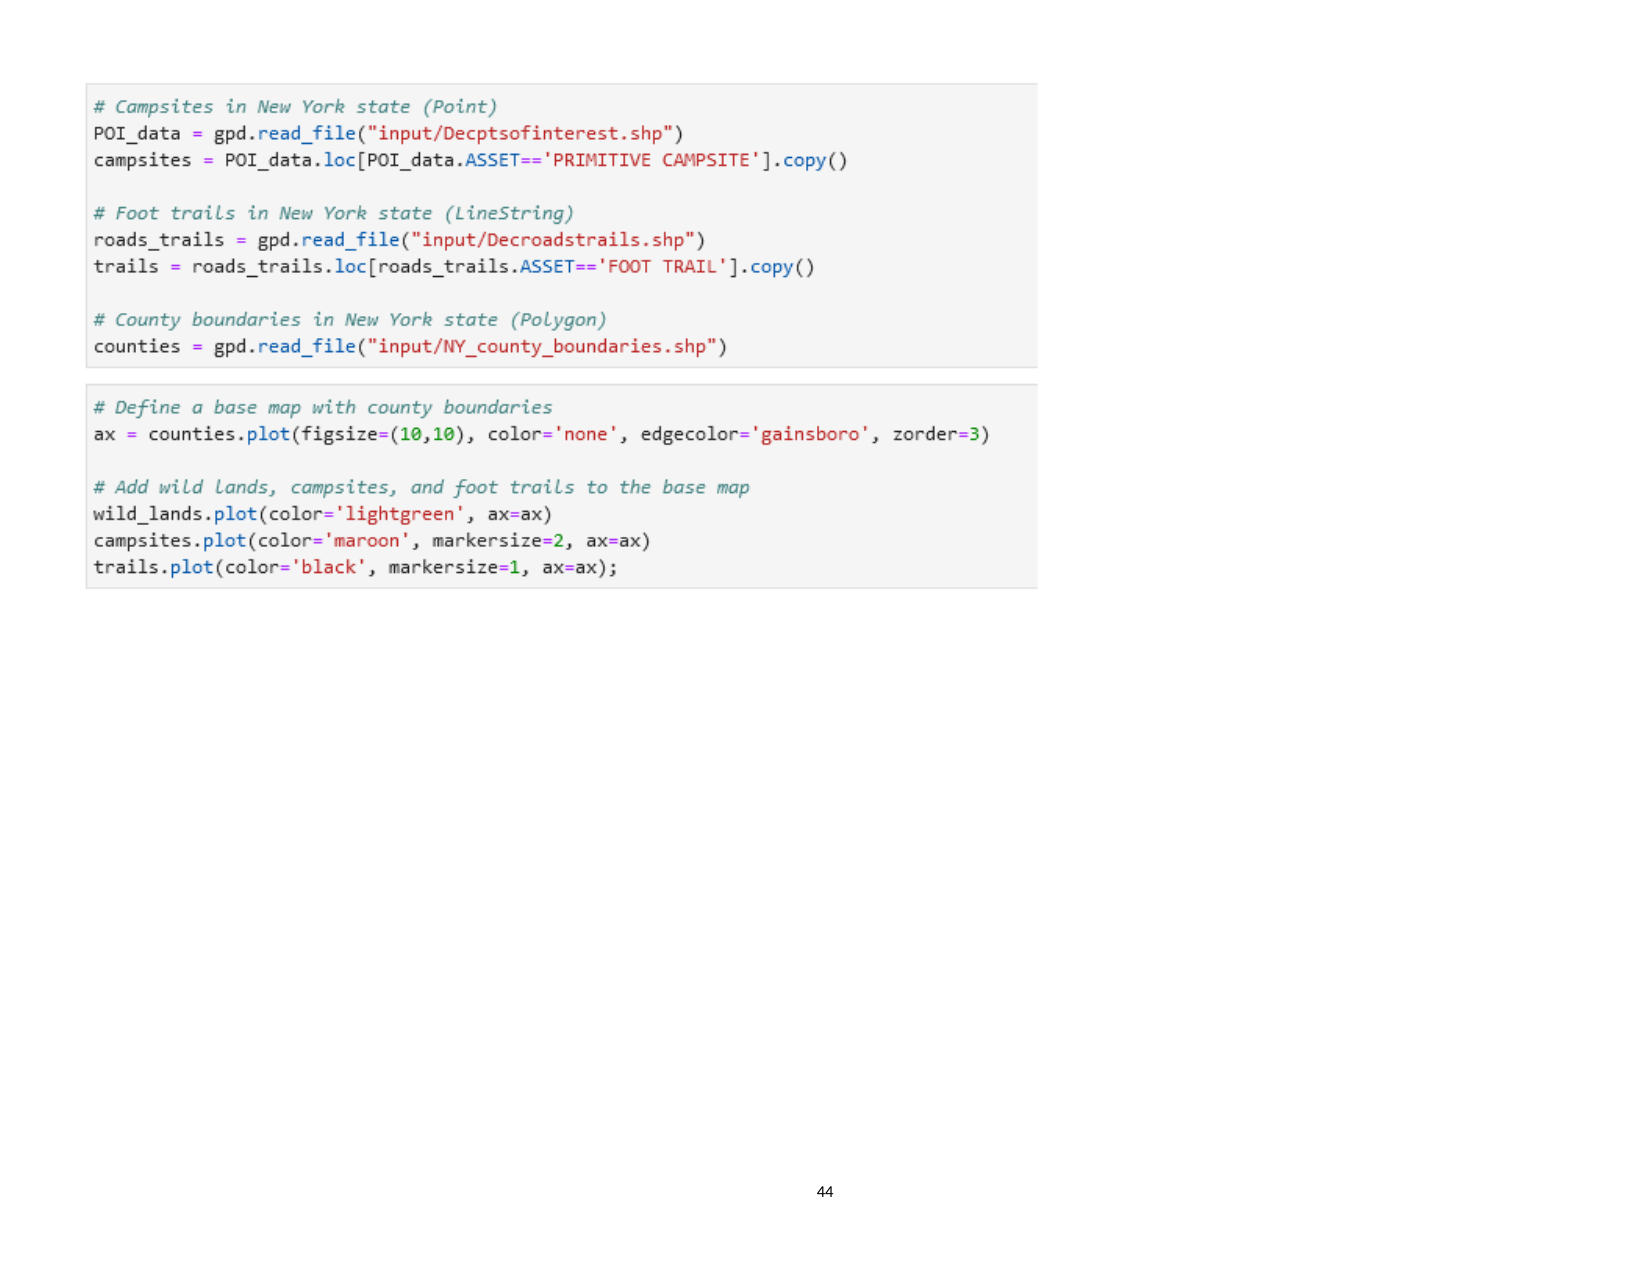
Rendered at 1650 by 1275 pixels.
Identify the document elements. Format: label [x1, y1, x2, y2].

picture [75, 75, 1038, 597]
